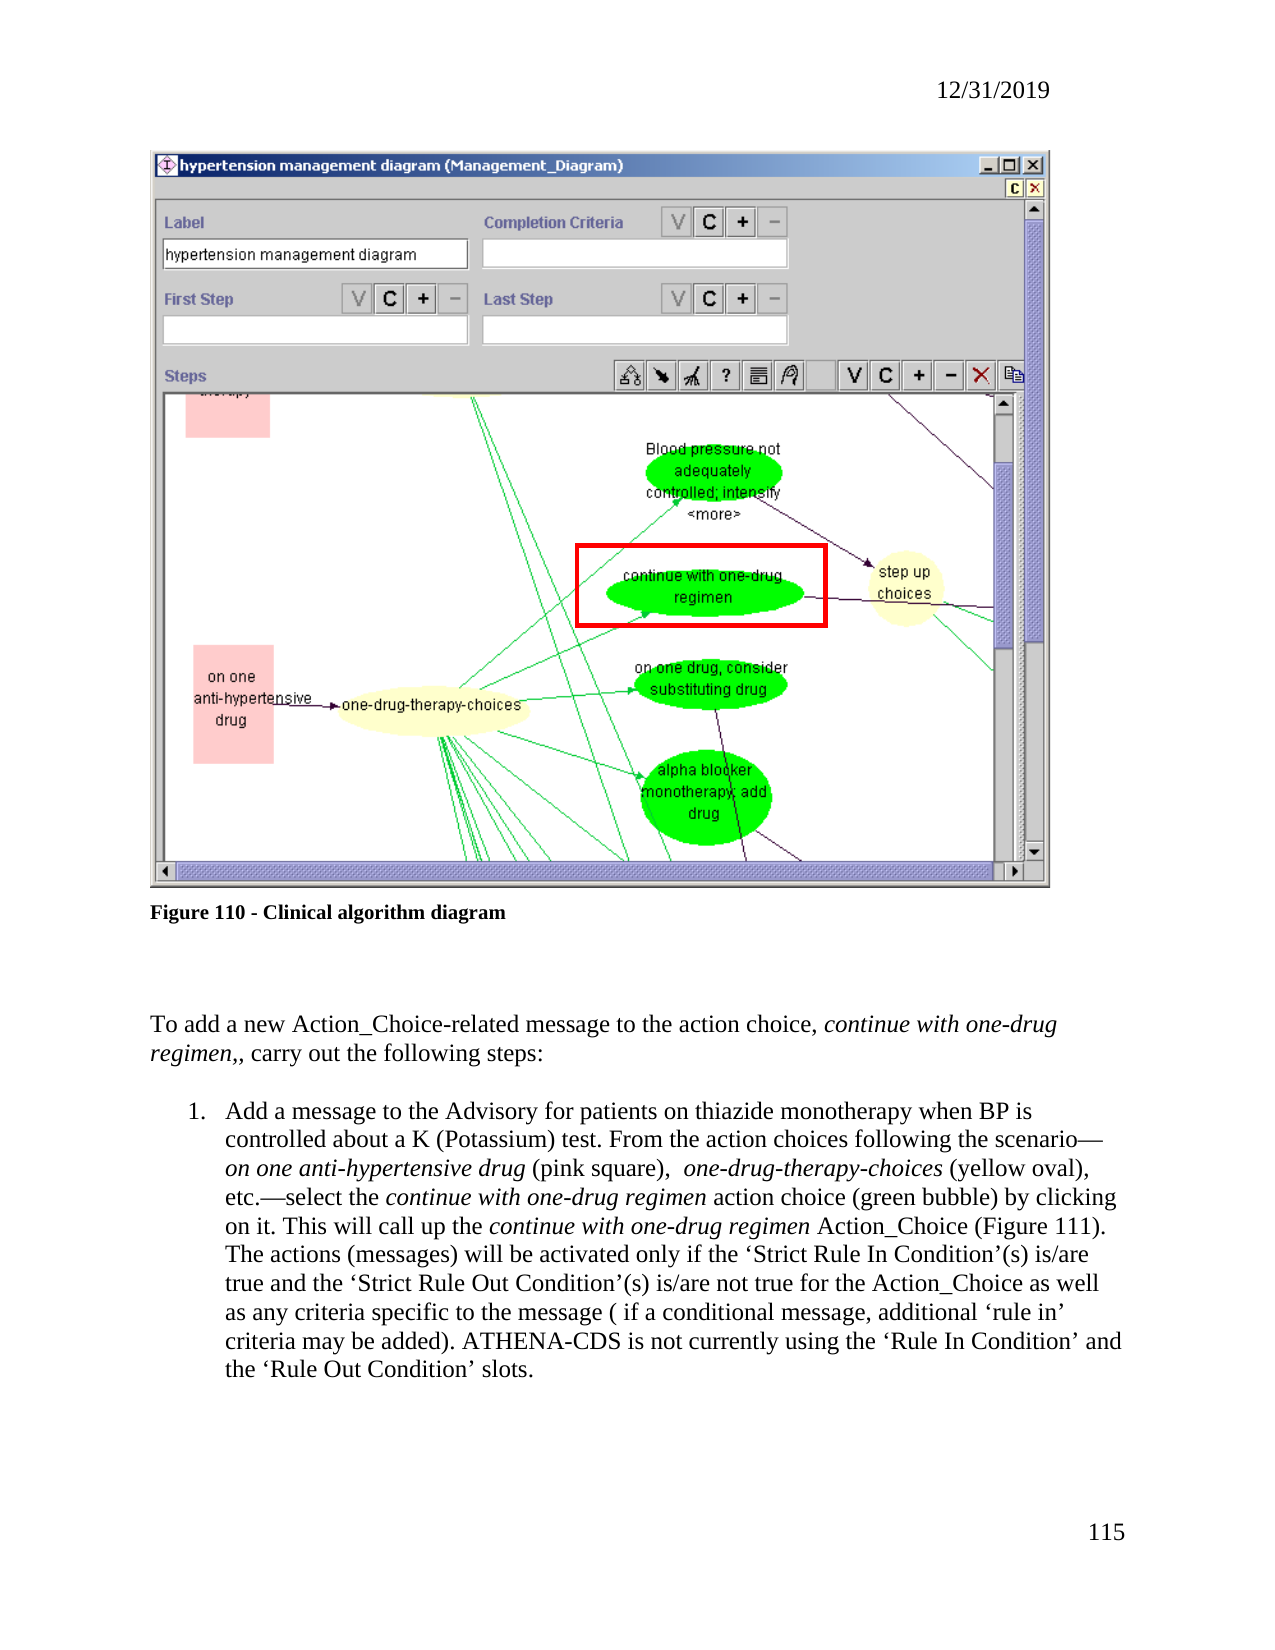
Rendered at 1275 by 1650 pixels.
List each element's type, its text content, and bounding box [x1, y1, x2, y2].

text Figure 110 - Clinical algorithm diagram [150, 900, 1125, 924]
text To add a new Action_Choice-related message to the action choice, continue with one-drug regimen,, carry out the following steps: [150, 1009, 1125, 1067]
picture [150, 150, 1050, 888]
list Add a message to the Advisory for patients on thiazide monotherapy when BP is controlled about a K (Potassium) test. From the action choices following the scenario—on one anti-hypertensive drug (pink square), one-drug-therapy-choices (yellow oval), etc.—select the continue with one-drug regimen action choice (green bubble) by clicking on it. This will call up the continue with one-drug regimen Action_Choice (Figure 111). The actions (messages) will be activated only if the ‘Strict Rule In Condition’(s) is/are true and the ‘Strict Rule Out Condition’(s) is/are not true for the Action_Choice as well as any criteria specific to the message ( if a conditional message, additional ‘rule in’ criteria may be added). ATHENA-CDS is not currently using the ‘Rule In Condition’ and the ‘Rule Out Condition’ slots. [187, 1096, 1125, 1383]
